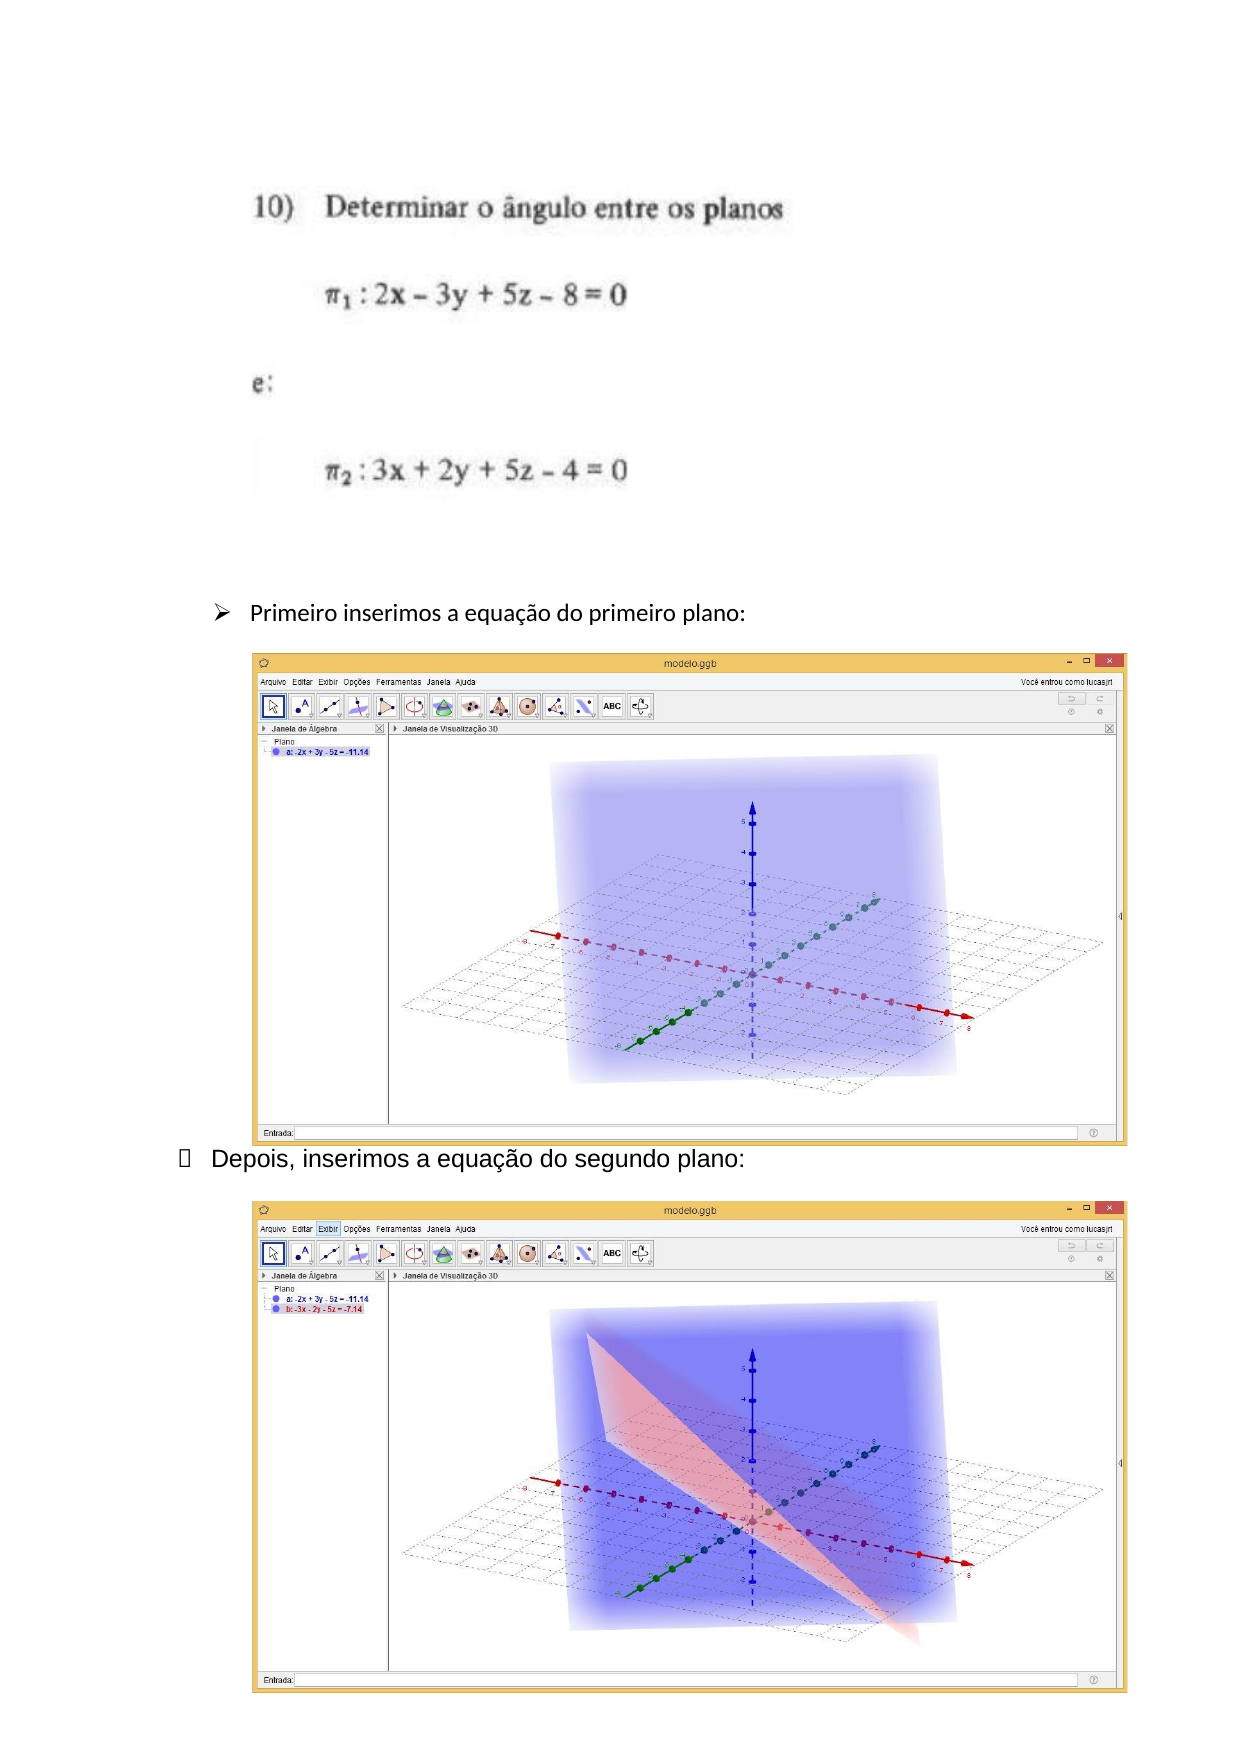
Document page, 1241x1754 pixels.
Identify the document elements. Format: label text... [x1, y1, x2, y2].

text  Depois, inserimos a equação do segundo plano: [177, 1146, 1149, 1173]
picture [252, 653, 1128, 1146]
picture [214, 175, 881, 566]
list Primeiro inserimos a equação do primeiro plano: [212, 597, 1148, 627]
picture [252, 1201, 1128, 1693]
